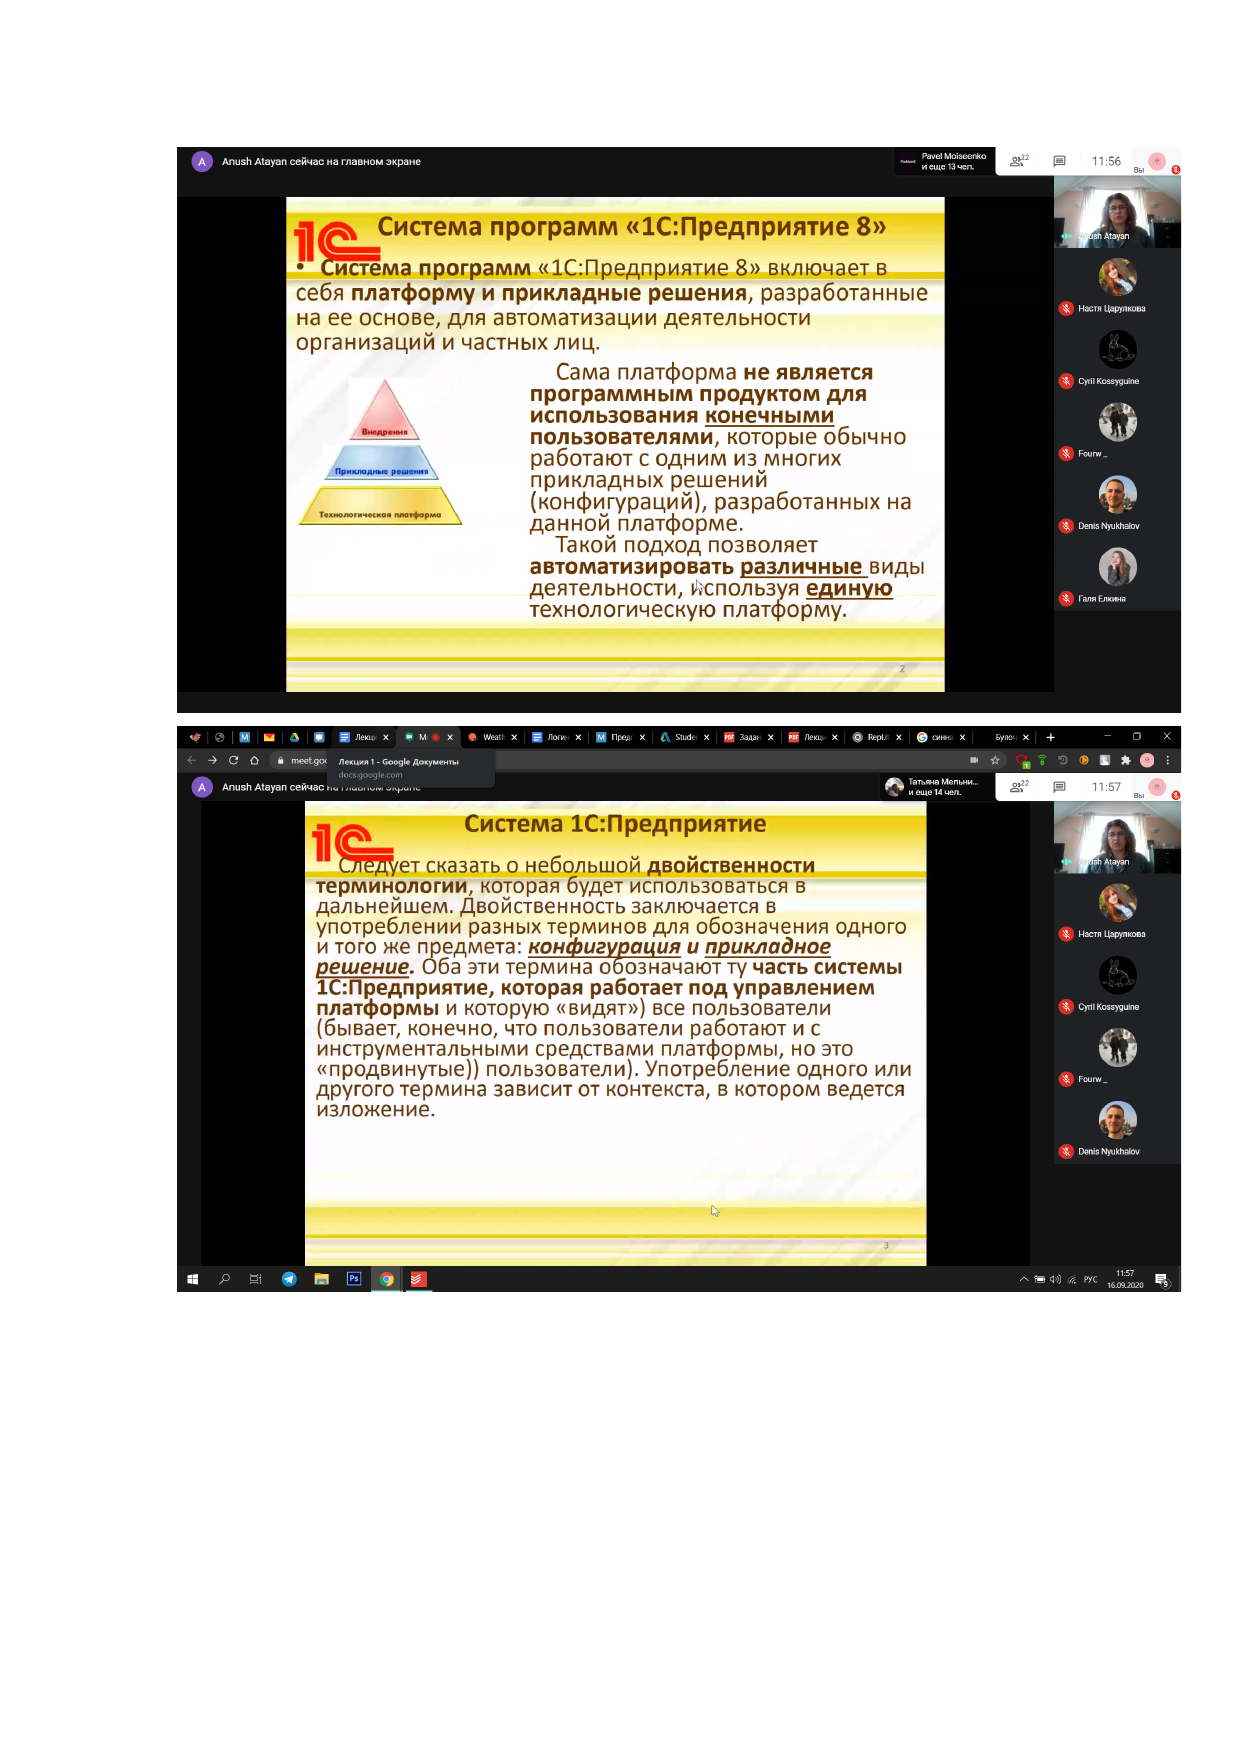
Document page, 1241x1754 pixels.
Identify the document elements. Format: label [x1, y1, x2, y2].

picture [177, 147, 1182, 713]
picture [177, 726, 1182, 1292]
